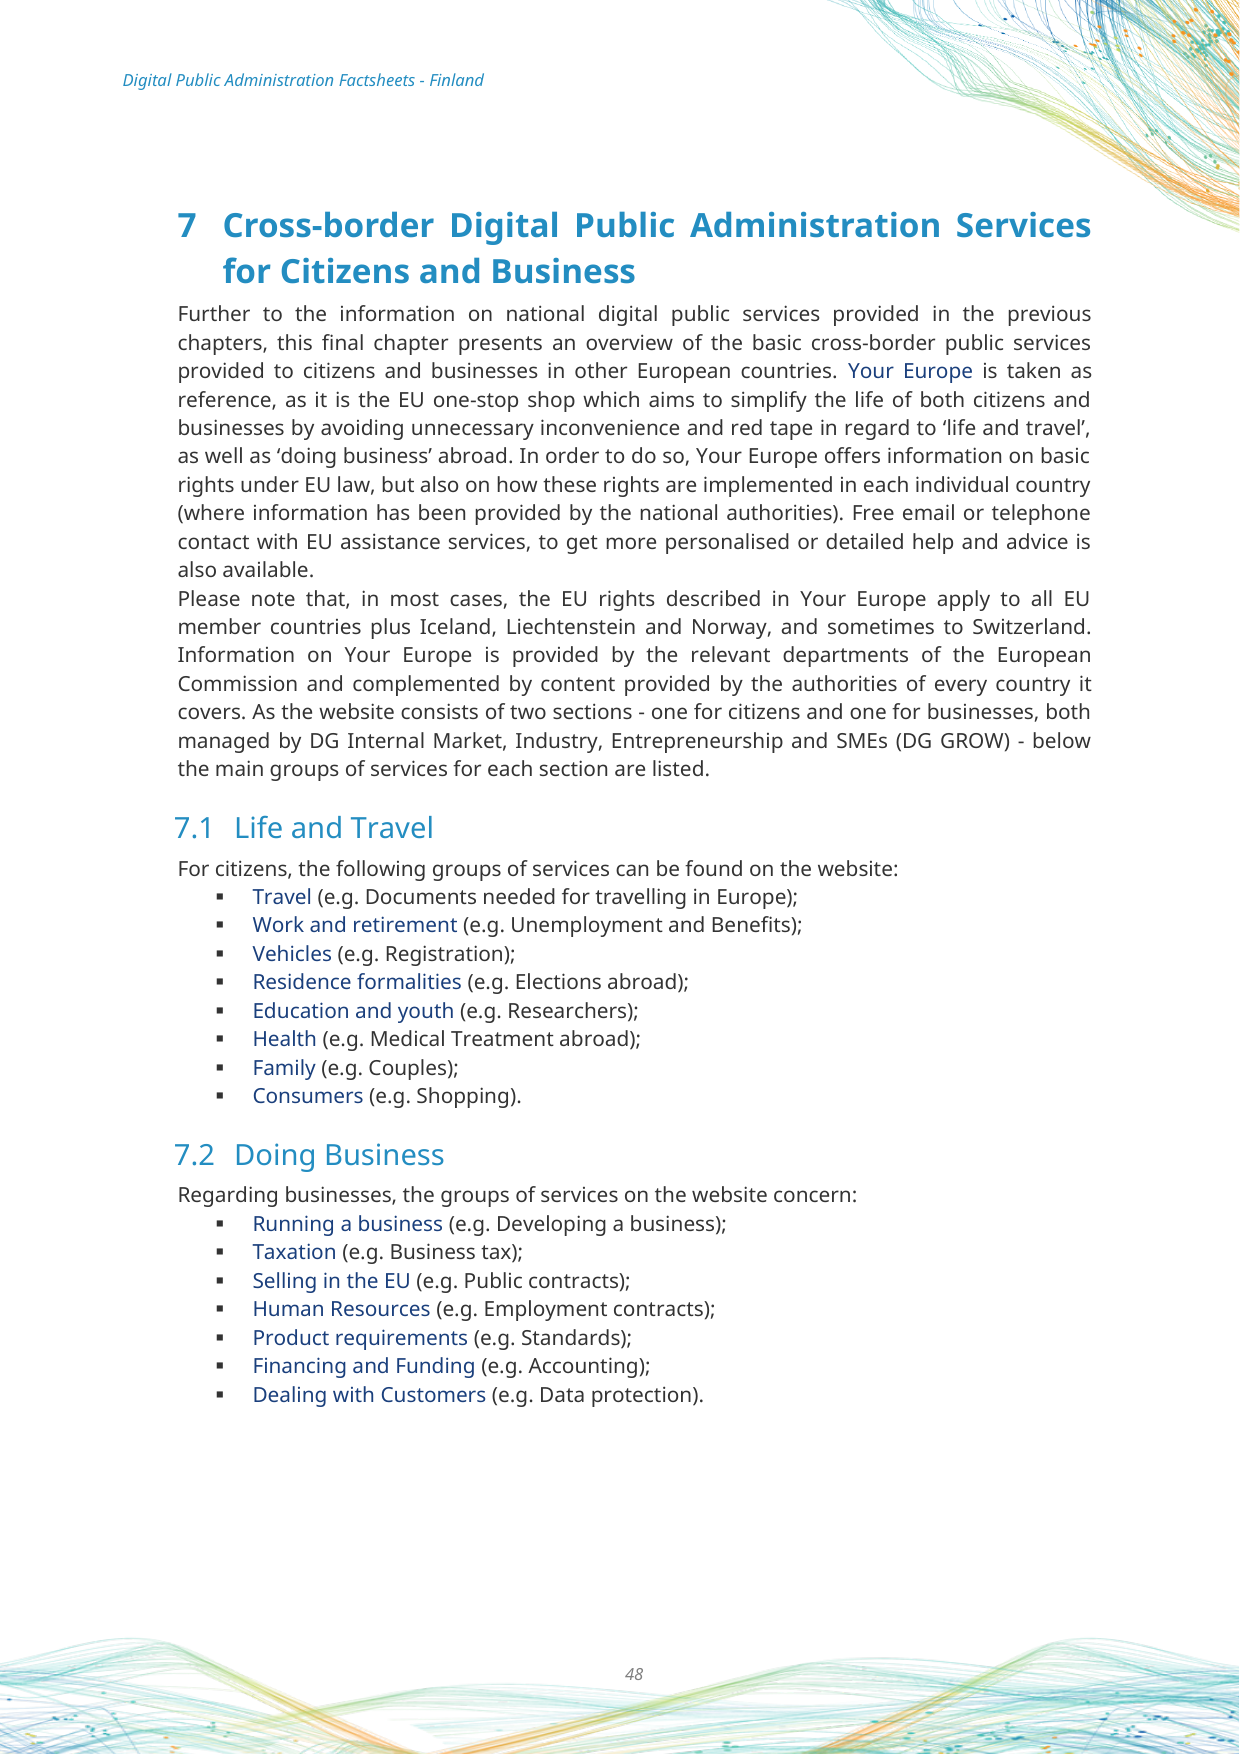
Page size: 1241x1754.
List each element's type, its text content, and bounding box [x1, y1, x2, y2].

list Taxation (e.g. Business tax); [215, 1237, 1092, 1266]
text For citizens, the following groups of services can be found on the website: [177, 854, 1092, 882]
picture [814, 0, 1240, 250]
subtitle Life and Travel [174, 808, 1092, 847]
subtitle Cross-border Digital Public Administration Services for Citizens and Business [177, 202, 1092, 293]
list Consumers (e.g. Shopping). [215, 1081, 1092, 1110]
list Selling in the EU (e.g. Public contracts); [215, 1266, 1092, 1294]
list Education and youth (e.g. Researchers); [215, 996, 1092, 1024]
list Human Resources (e.g. Employment contracts); [215, 1294, 1092, 1323]
subtitle Doing Business [174, 1135, 1092, 1174]
text Further to the information on national digital public services provided in the previous chapters, this final chapter presents an overview of the basic cross-border public services provided to citizens and businesses in other European countries. Your Europe is taken as reference, as it is the EU one-stop shop which aims to simplify the life of both citizens and businesses by avoiding unnecessary inconvenience and red tape in regard to ‘life and travel’, as well as ‘doing business’ abroad. In order to do so, Your Europe offers information on basic rights under EU law, but also on how these rights are implemented in each individual country (where information has been provided by the national authorities). Free email or telephone contact with EU assistance services, to get more personalised or detailed help and advice is also available. [177, 299, 1092, 584]
list Dealing with Customers (e.g. Data protection). [215, 1380, 1092, 1408]
picture [0, 1613, 1239, 1754]
list Family (e.g. Couples); [215, 1053, 1092, 1081]
text Regarding businesses, the groups of services on the website concern: [177, 1181, 1092, 1209]
list Health (e.g. Medical Treatment abroad); [215, 1024, 1092, 1053]
list Financing and Funding (e.g. Accounting); [215, 1351, 1092, 1380]
text Please note that, in most cases, the EU rights described in Your Europe apply to all EU member countries plus Iceland, Liechtenstein and Norway, and sometimes to Switzerland. Information on Your Europe is provided by the relevant departments of the European Commission and complemented by content provided by the authorities of every country it covers. As the website consists of two sections - one for citizens and one for businesses, both managed by DG Internal Market, Industry, Entrepreneurship and SMEs (DG GROW) - below the main groups of services for each section are listed. [177, 584, 1092, 783]
list Residence formalities (e.g. Elections abroad); [215, 967, 1092, 996]
list Vehicles (e.g. Registration); [215, 939, 1092, 967]
list Product requirements (e.g. Standards); [215, 1323, 1092, 1351]
list Work and retirement (e.g. Unemployment and Benefits); [215, 911, 1092, 939]
list Travel (e.g. Documents needed for travelling in Europe); [215, 882, 1092, 911]
list Running a business (e.g. Developing a business); [215, 1209, 1092, 1237]
